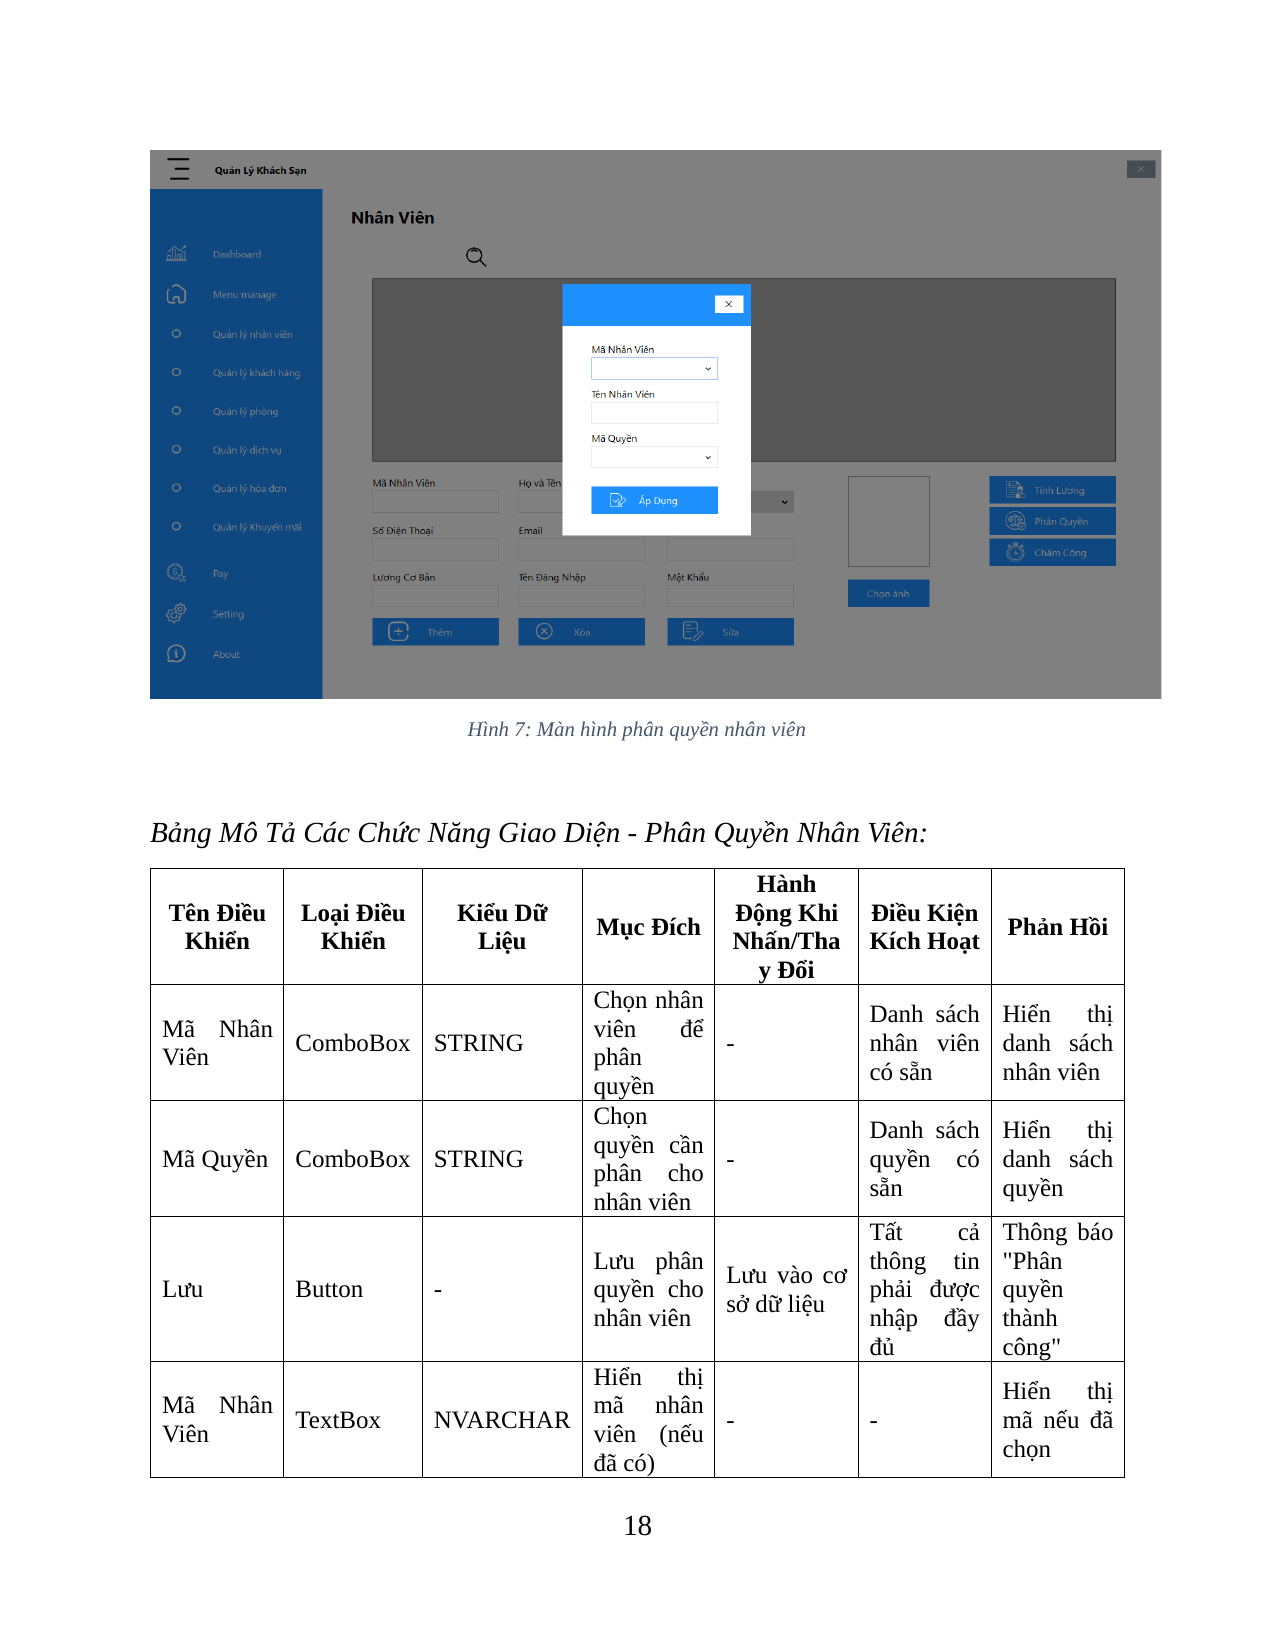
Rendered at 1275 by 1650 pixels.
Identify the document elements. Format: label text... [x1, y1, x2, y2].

picture [150, 150, 1162, 699]
table_cell STRING [423, 985, 582, 1100]
table_cell Thông báo "Phân quyền thành công" [992, 1217, 1124, 1361]
table_cell ComboBox [284, 1101, 422, 1216]
text Hình 7: Màn hình phân quyền nhân viên [150, 717, 1125, 741]
table_cell Lưu phân quyền cho nhân viên [583, 1217, 714, 1361]
table_cell - [715, 985, 858, 1100]
table_cell - [715, 1362, 858, 1477]
table_cell Chọn nhân viên để phân quyền [583, 985, 714, 1100]
table_header Mục Đích [583, 869, 714, 984]
table_cell - [423, 1217, 582, 1361]
table_header Tên Điều Khiển [151, 869, 283, 984]
table_cell Mã Nhân Viên [151, 985, 283, 1100]
table_cell Danh sách quyền có sẵn [859, 1101, 991, 1216]
table_header Hành Động Khi Nhấn/Thay Đổi [715, 869, 858, 984]
table_cell Tất cả thông tin phải được nhập đầy đủ [859, 1217, 991, 1361]
table_cell Hiển thị danh sách quyền [992, 1101, 1124, 1216]
table_cell Hiển thị mã nhân viên (nếu đã có) [583, 1362, 714, 1477]
table_header Kiểu Dữ Liệu [423, 869, 582, 984]
table_cell Lưu vào cơ sở dữ liệu [715, 1217, 858, 1361]
table_header Loại Điều Khiển [284, 869, 422, 984]
table_cell Button [284, 1217, 422, 1361]
table_cell Mã Nhân Viên [151, 1362, 283, 1477]
table_cell Danh sách nhân viên có sẵn [859, 985, 991, 1100]
table_header Phản Hồi [992, 869, 1124, 984]
table_cell Hiển thị mã nếu đã chọn [992, 1362, 1124, 1477]
table_cell TextBox [284, 1362, 422, 1477]
table_cell ComboBox [284, 985, 422, 1100]
table_cell Hiển thị danh sách nhân viên [992, 985, 1124, 1100]
table_cell Mã Quyền [151, 1101, 283, 1216]
table_cell - [715, 1101, 858, 1216]
table_cell Chọn quyền cần phân cho nhân viên [583, 1101, 714, 1216]
table_cell STRING [423, 1101, 582, 1216]
table_cell - [859, 1362, 991, 1477]
text Bảng Mô Tả Các Chức Năng Giao Diện - Phân Quyền Nhân Viên: [150, 815, 1125, 849]
table_cell NVARCHAR [423, 1362, 582, 1477]
table_cell Lưu [151, 1217, 283, 1361]
table_header Điều Kiện Kích Hoạt [859, 869, 991, 984]
